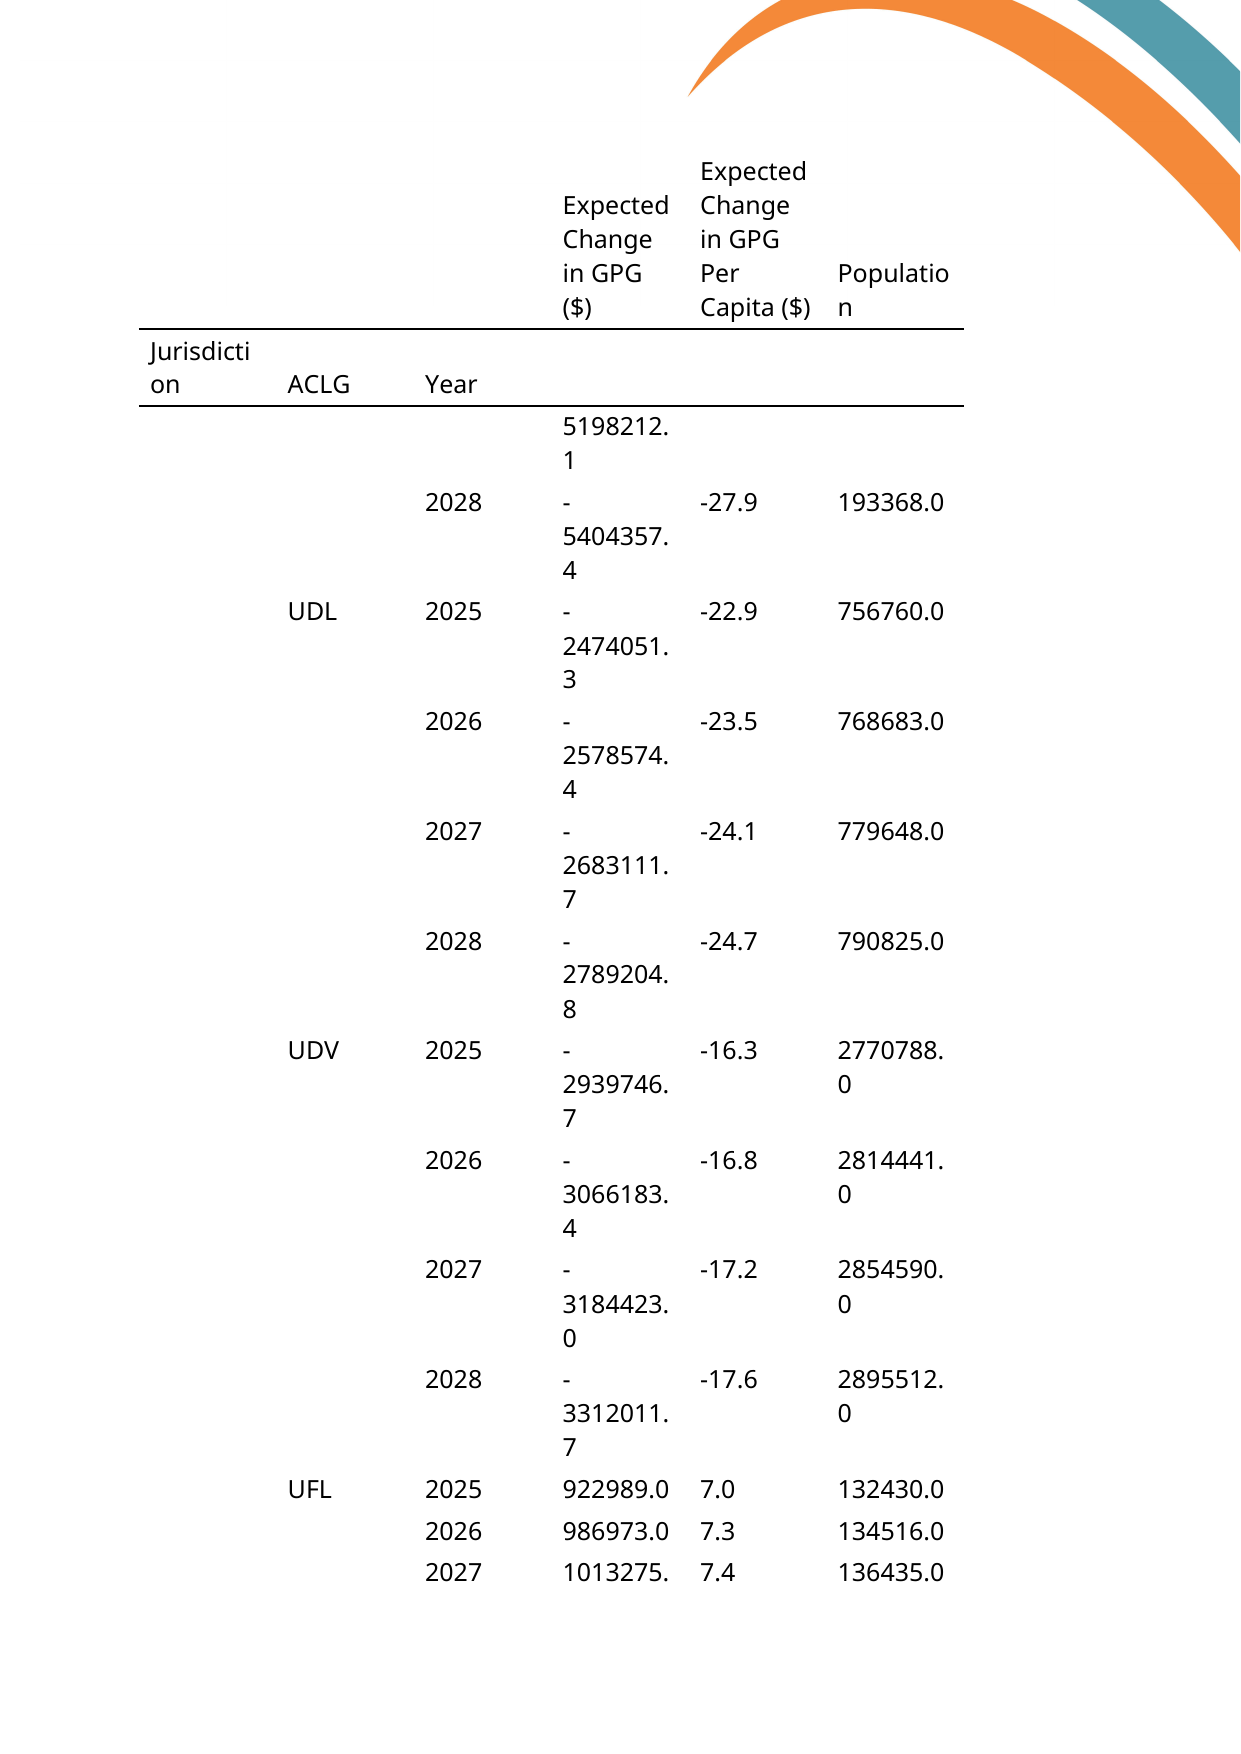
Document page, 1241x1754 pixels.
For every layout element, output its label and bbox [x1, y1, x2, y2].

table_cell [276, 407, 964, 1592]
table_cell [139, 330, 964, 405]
picture [19, 0, 1241, 306]
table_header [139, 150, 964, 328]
